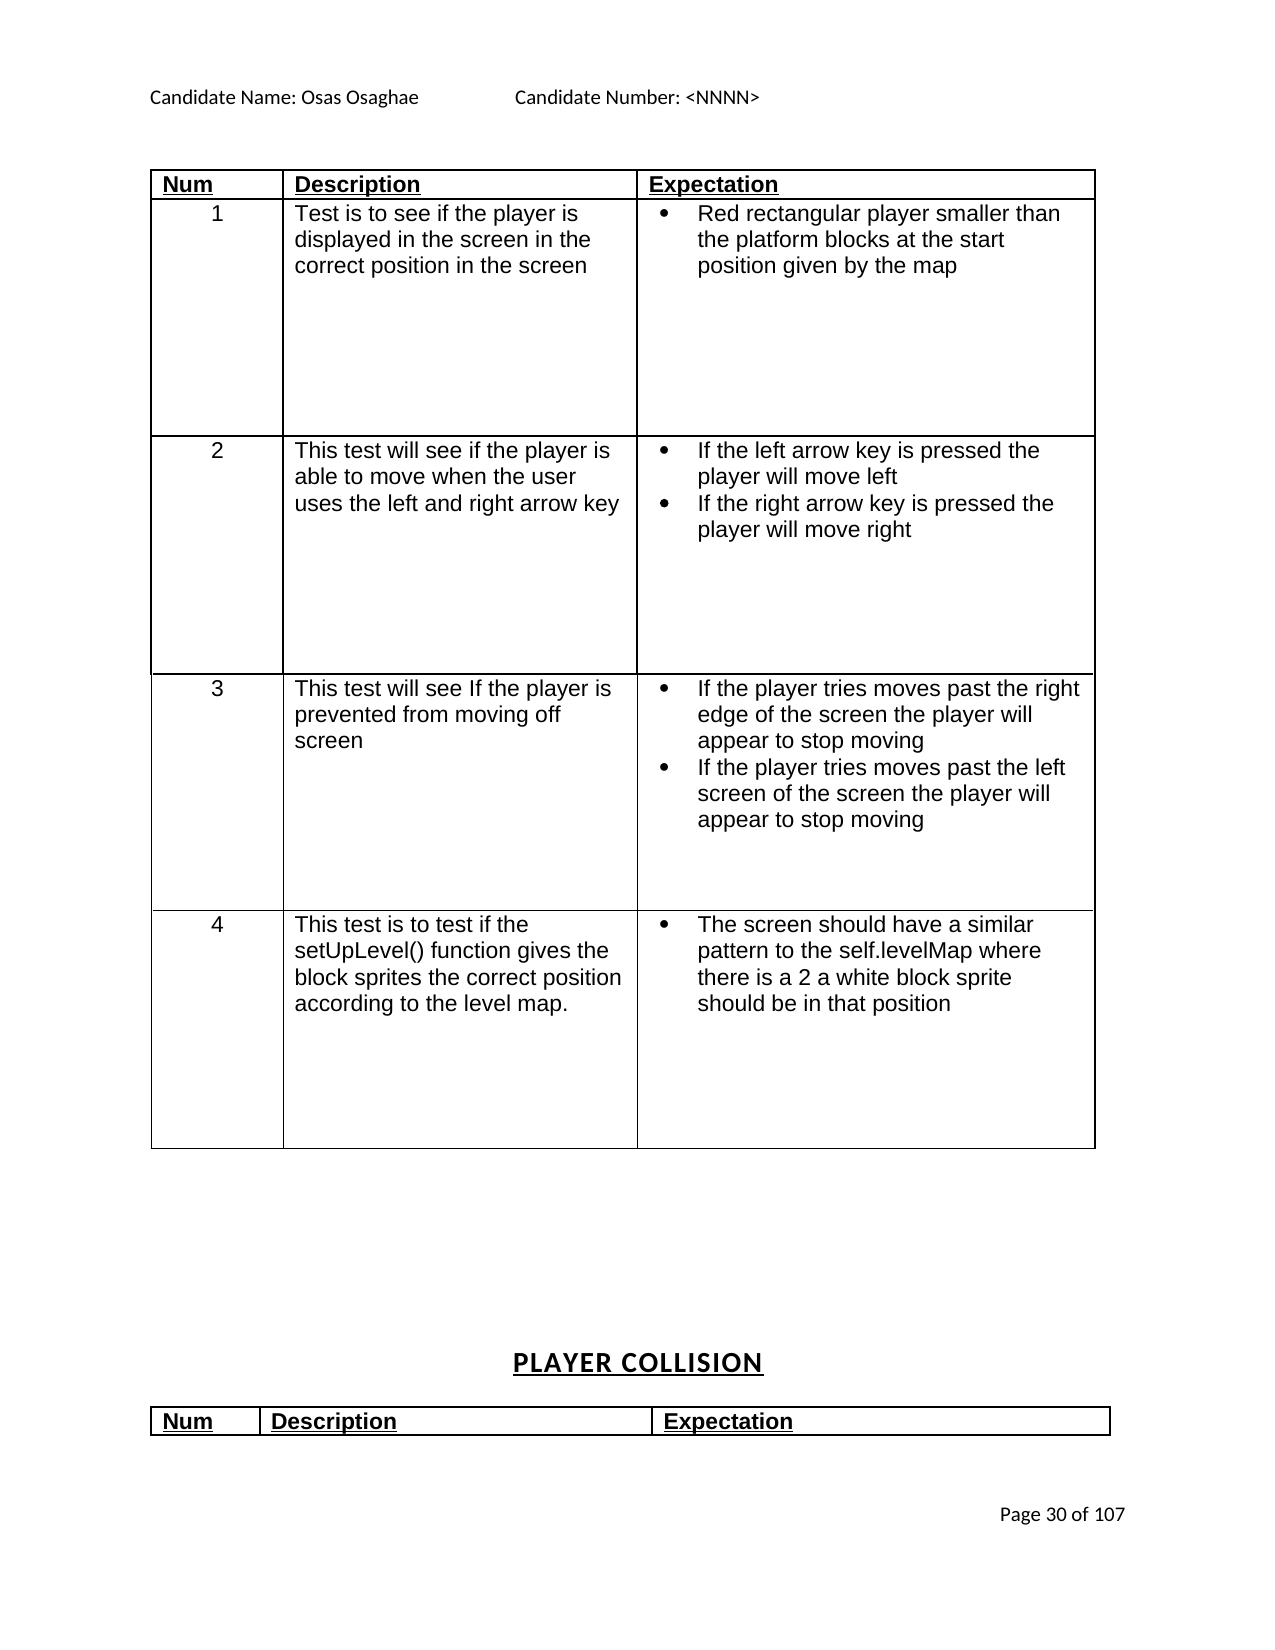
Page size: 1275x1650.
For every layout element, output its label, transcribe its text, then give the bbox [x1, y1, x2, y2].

text Player collision [150, 1344, 1125, 1380]
table_header Description [284, 171, 636, 197]
table_header Num [152, 171, 282, 197]
table_cell This test will see If the player is prevented from moving off screen [284, 675, 637, 910]
table_header Description [261, 1408, 651, 1434]
table_cell This test will see if the player is able to move when the user uses the left and right arrow key [284, 437, 636, 672]
table_cell Red rectangular player smaller than the platform blocks at the start position given by the map [638, 200, 1094, 435]
table_cell 1 [152, 200, 282, 435]
table_cell 4 [152, 911, 283, 1147]
table_header Expectation [653, 1408, 1109, 1434]
table_cell If the player tries moves past the right edge of the screen the player will appear to stop moving If the player tries moves past the left screen of the screen the player will appear to stop moving [638, 673, 1094, 910]
table_cell The screen should have a similar pattern to the self.levelMap where there is a 2 a white block sprite should be in that position [638, 910, 1094, 1147]
table_header Expectation [638, 171, 1094, 197]
table_cell This test is to test if the setUpLevel() function gives the block sprites the correct position according to the level map. [284, 911, 637, 1147]
table_cell 2 [152, 437, 282, 672]
table_cell If the left arrow key is pressed the player will move left If the right arrow key is pressed the player will move right [638, 437, 1094, 672]
table_cell 3 [152, 674, 283, 910]
table_header Num [152, 1408, 259, 1434]
table_cell Test is to see if the player is displayed in the screen in the correct position in the screen [284, 200, 636, 435]
